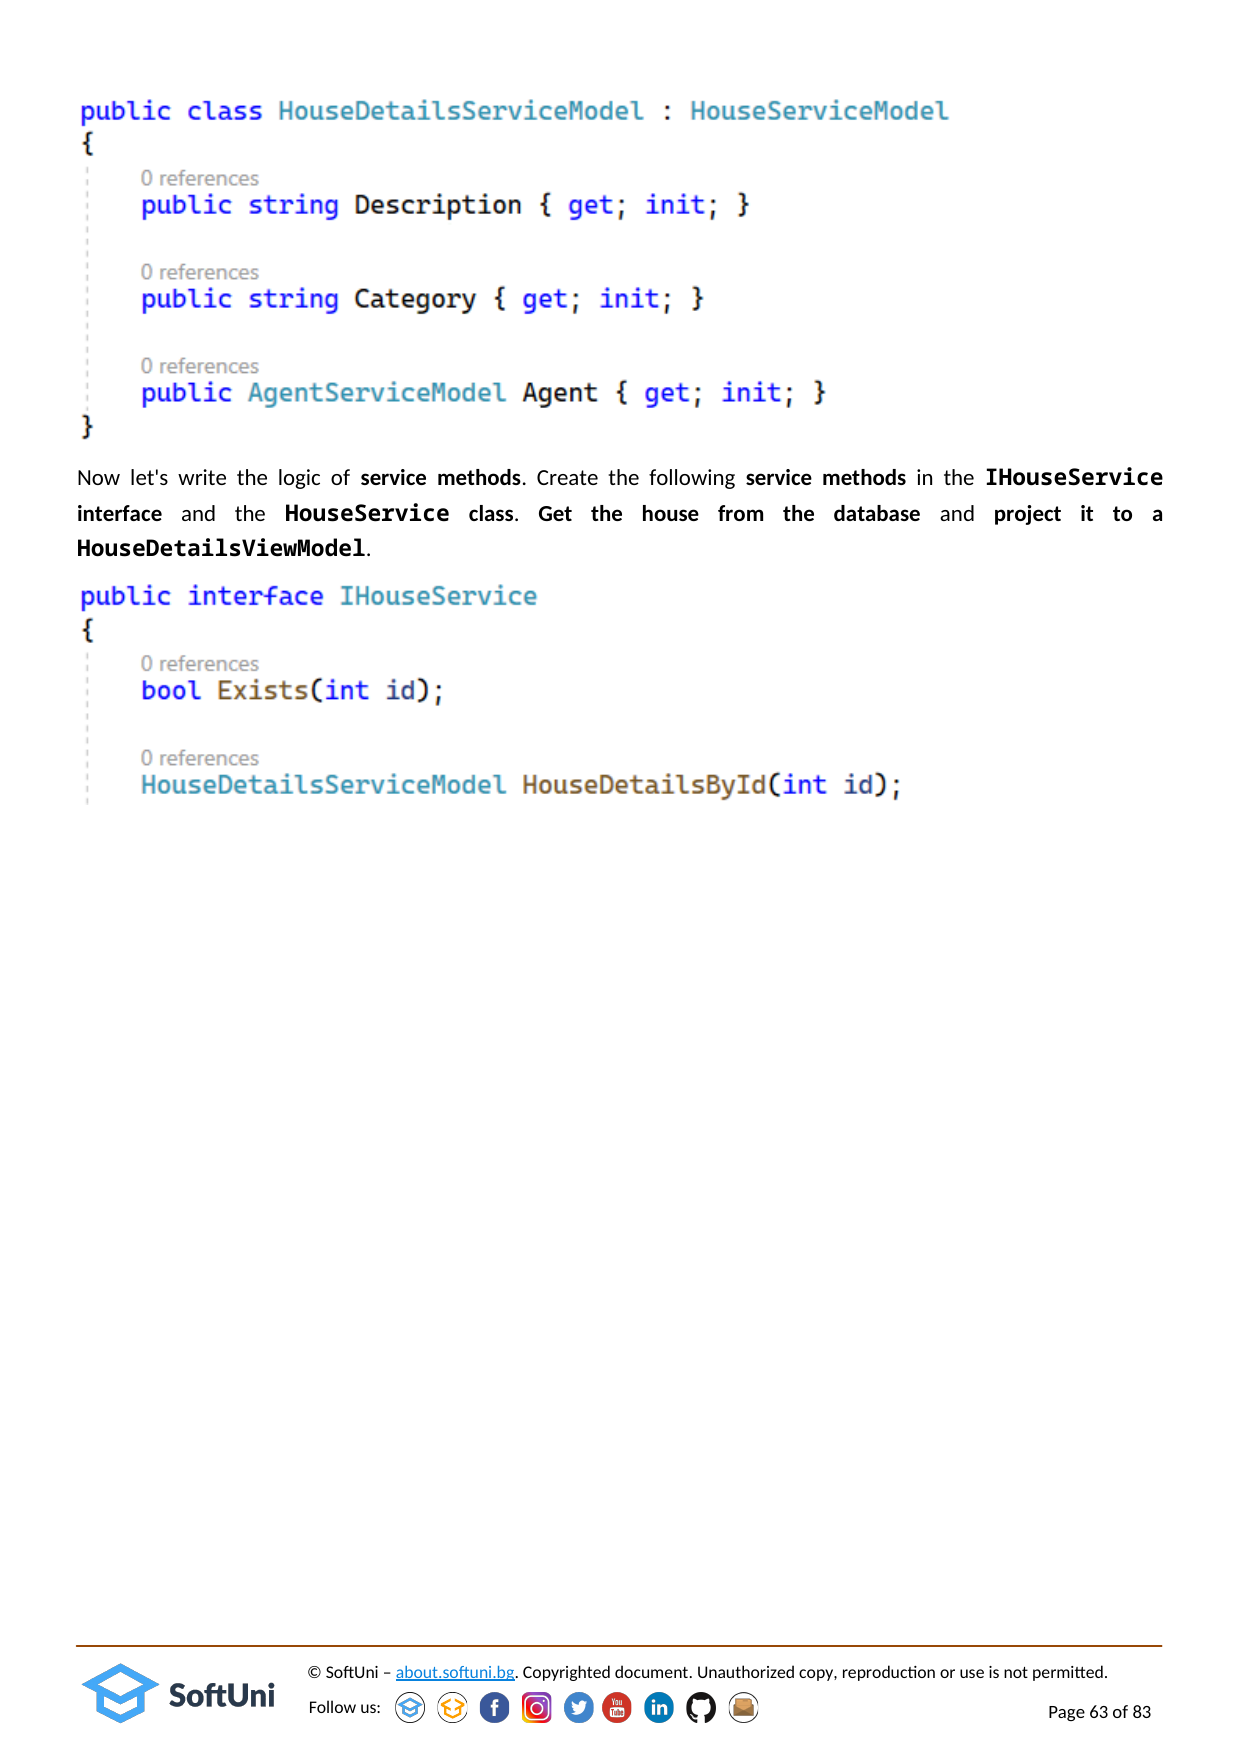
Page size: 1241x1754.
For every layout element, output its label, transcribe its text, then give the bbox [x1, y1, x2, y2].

picture [479, 1692, 510, 1723]
text Now let's write the logic of service methods. Create the following service methods in the IHouseService interface and the HouseService class. Get the house from the database and project it to a HouseDetailsViewModel. [77, 461, 1163, 564]
picture [437, 1692, 468, 1723]
picture [395, 1692, 425, 1723]
picture [76, 580, 904, 805]
picture [602, 1692, 632, 1723]
picture [728, 1692, 759, 1723]
picture [665, 1714, 674, 1723]
picture [564, 1692, 594, 1723]
picture [644, 1714, 653, 1723]
picture [658, 1705, 667, 1714]
picture [644, 1692, 653, 1701]
picture [686, 1692, 716, 1723]
picture [76, 95, 954, 444]
picture [75, 1658, 281, 1729]
picture [522, 1692, 552, 1723]
picture [665, 1692, 674, 1701]
